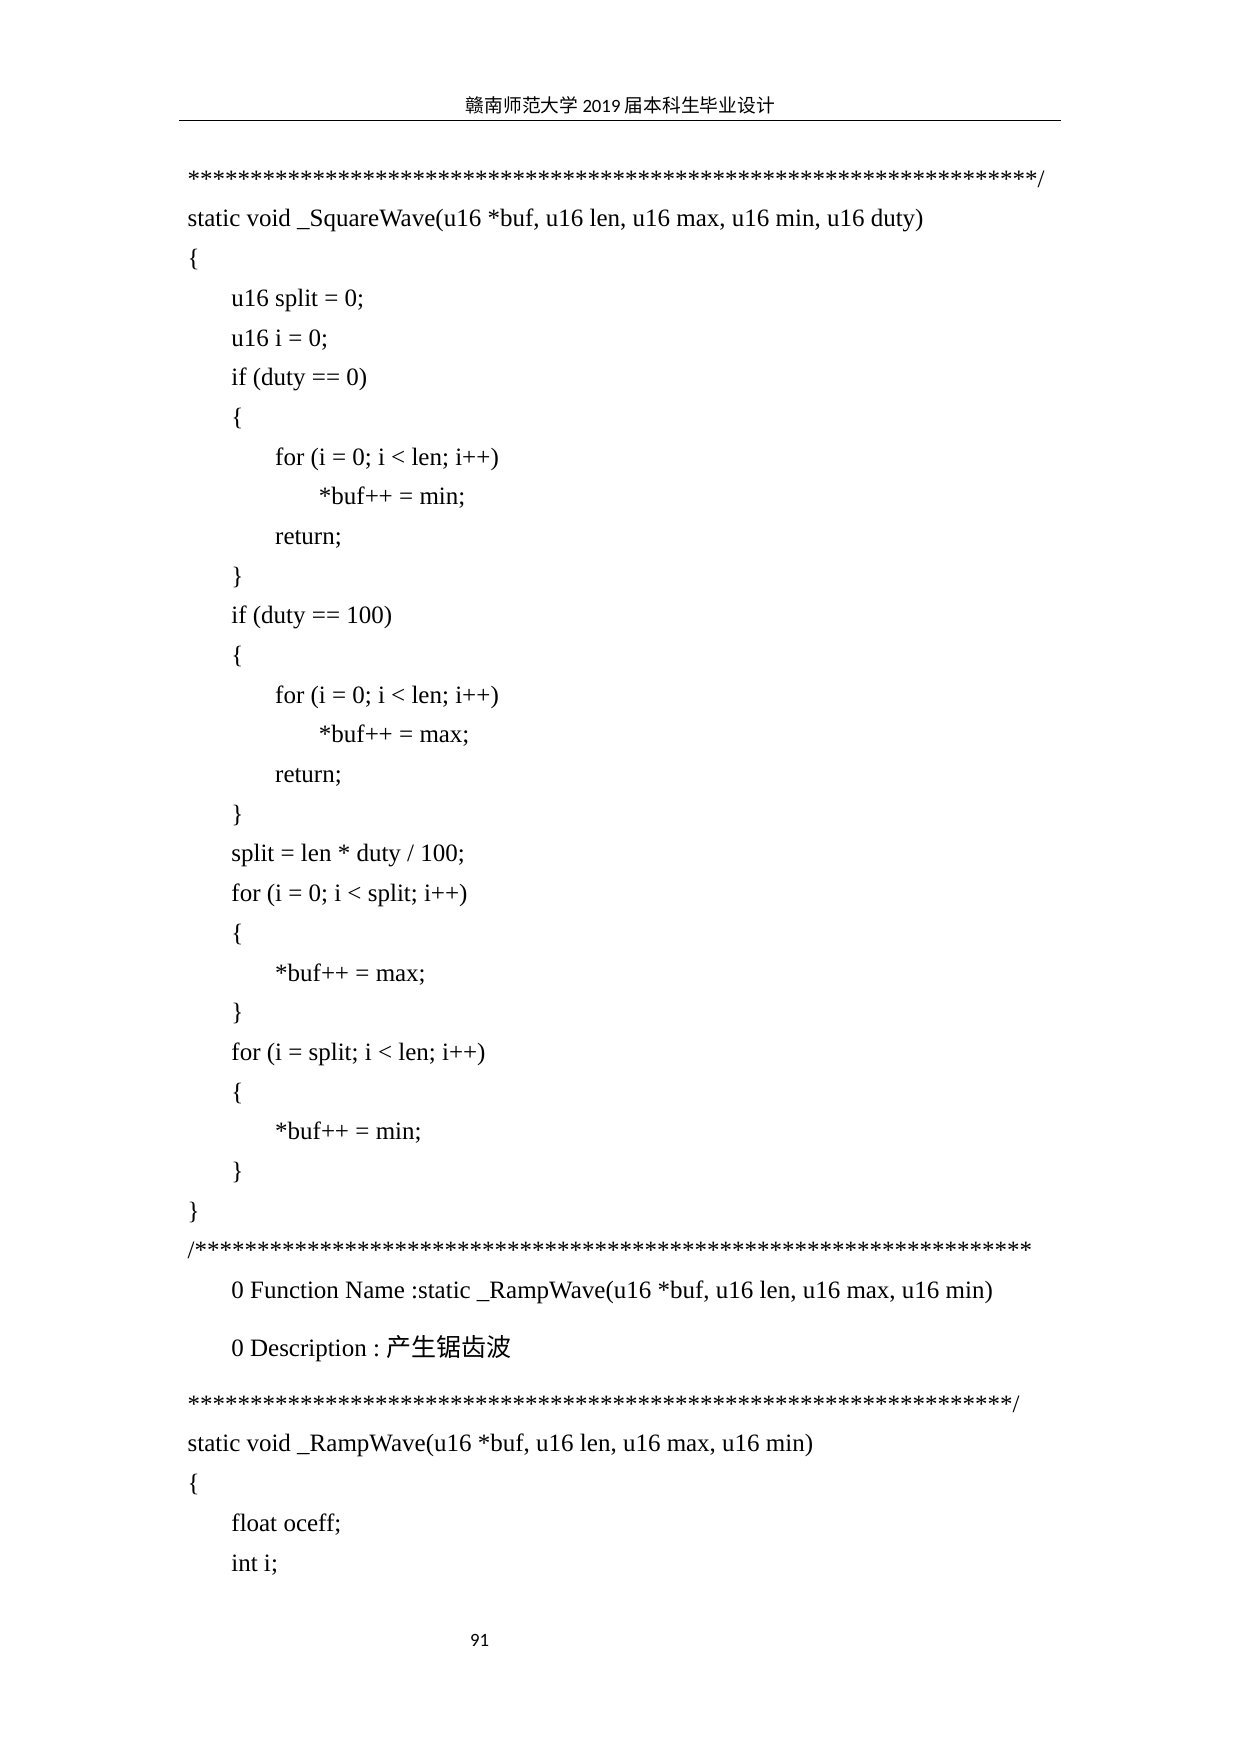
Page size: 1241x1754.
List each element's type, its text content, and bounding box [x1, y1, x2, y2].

text } [187, 559, 1053, 591]
text 0 Description : 产生锯齿波 [187, 1313, 1053, 1378]
text ******************************************************************/ [187, 1387, 1053, 1419]
text { [187, 241, 1053, 274]
text *buf++ = min; [275, 479, 1053, 512]
text if (duty == 0) [187, 360, 1053, 393]
text ********************************************************************/ [187, 162, 1053, 194]
text *buf++ = max; [275, 718, 1053, 750]
text for (i = 0; i < split; i++) [187, 876, 1053, 909]
text } [187, 995, 1053, 1028]
text { [187, 1466, 1053, 1499]
text static void _RampWave(u16 *buf, u16 len, u16 max, u16 min) [187, 1427, 1053, 1459]
text } [187, 797, 1053, 829]
text u16 i = 0; [187, 321, 1053, 353]
text split = len * duty / 100; [187, 837, 1053, 869]
text 0 Function Name :static _RampWave(u16 *buf, u16 len, u16 max, u16 min) [187, 1273, 1053, 1306]
text { [187, 400, 1053, 433]
text int i; [187, 1546, 1053, 1578]
text return; [231, 757, 1053, 790]
text } [187, 1154, 1053, 1187]
text { [187, 916, 1053, 948]
text return; [231, 519, 1053, 552]
text *buf++ = max; [231, 956, 1053, 988]
text /******************************************************************* [187, 1233, 1053, 1266]
text for (i = 0; i < len; i++) [231, 440, 1053, 472]
text u16 split = 0; [187, 281, 1053, 313]
text for (i = 0; i < len; i++) [231, 678, 1053, 710]
text { [187, 1075, 1053, 1107]
text *buf++ = min; [231, 1114, 1053, 1147]
text for (i = split; i < len; i++) [187, 1035, 1053, 1068]
text if (duty == 100) [187, 598, 1053, 631]
text static void _SquareWave(u16 *buf, u16 len, u16 max, u16 min, u16 duty) [187, 202, 1053, 234]
text } [187, 1194, 1053, 1226]
text float oceff; [187, 1506, 1053, 1538]
text { [187, 638, 1053, 671]
